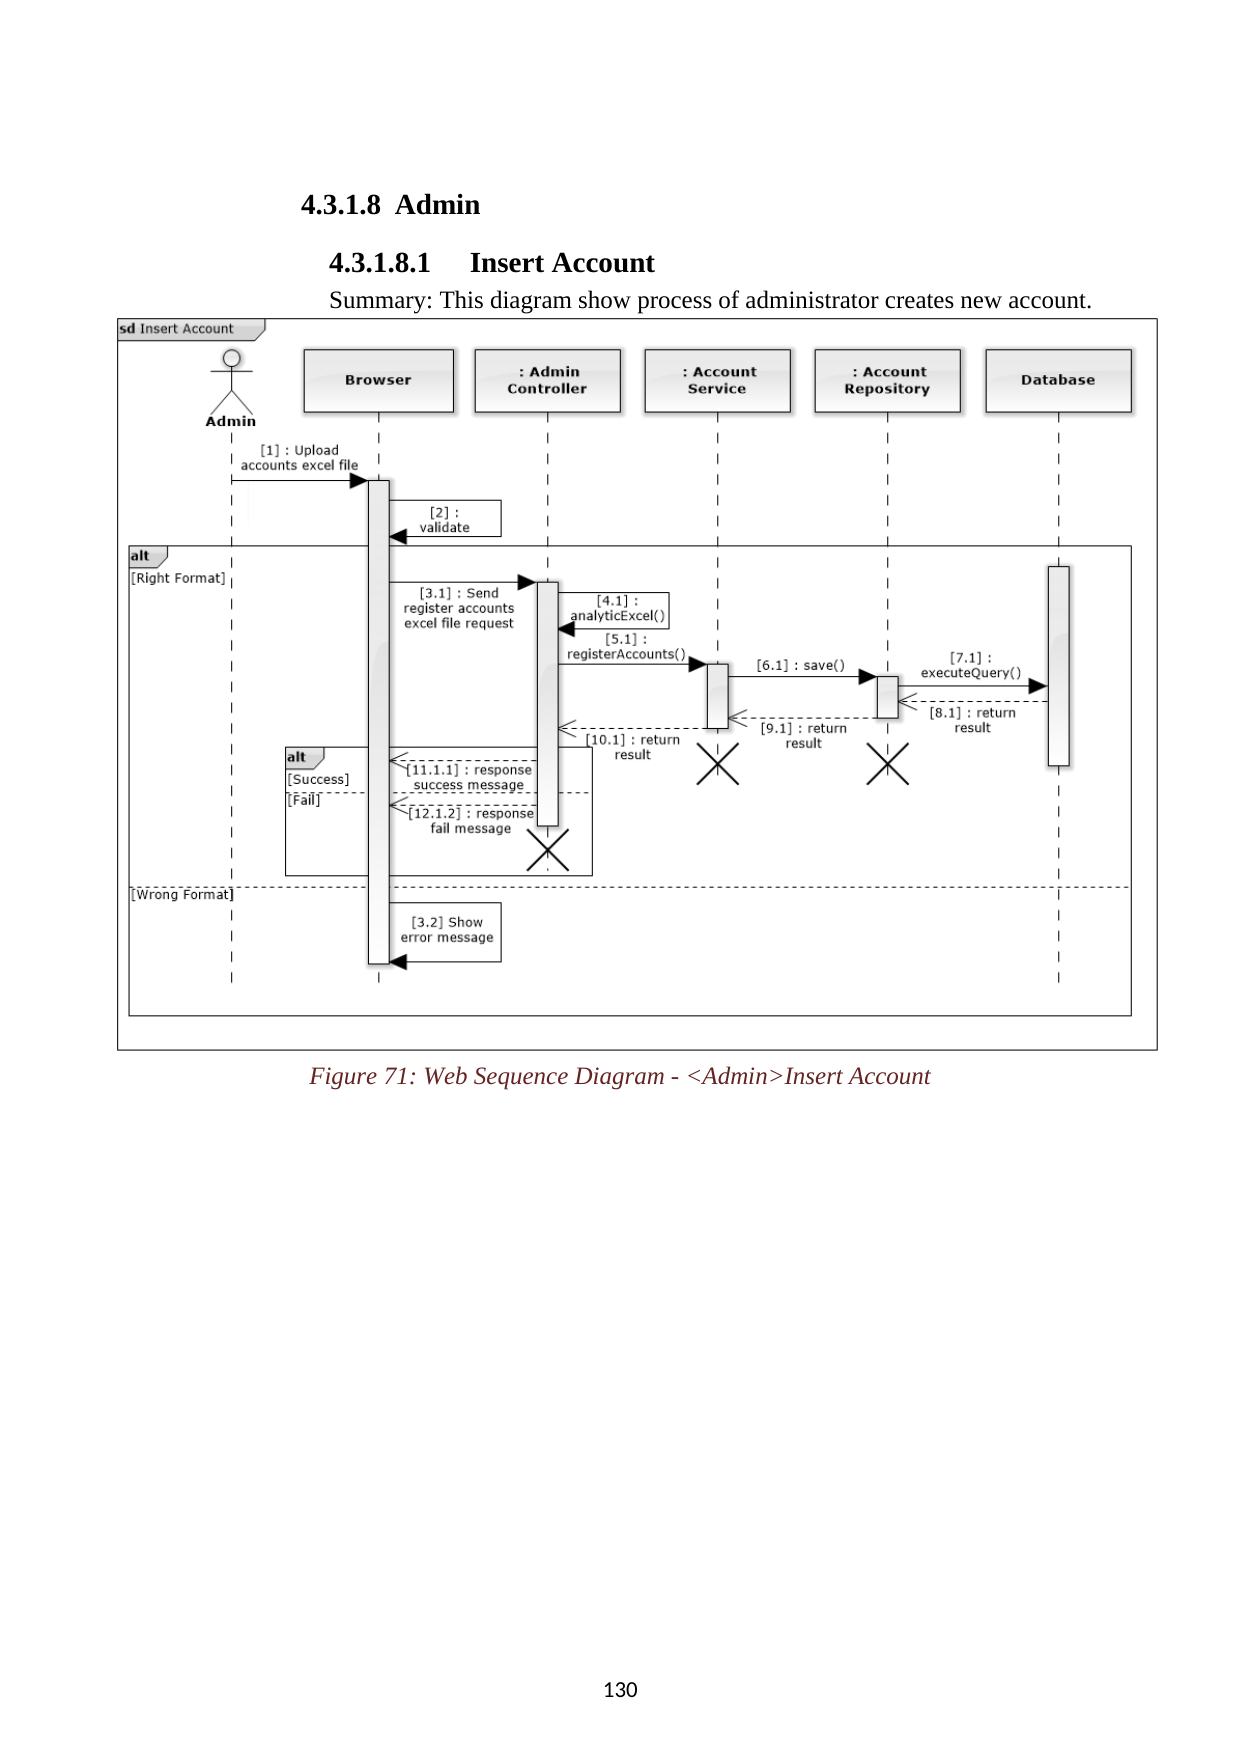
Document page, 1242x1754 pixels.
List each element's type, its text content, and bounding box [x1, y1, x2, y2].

text Summary: This diagram show process of administrator creates new account. [329, 285, 1146, 314]
picture [113, 314, 1165, 1061]
text Figure 71: Web Sequence Diagram - <Admin>Insert Account [94, 1061, 1146, 1089]
subtitle Insert Account [329, 246, 1146, 279]
subtitle Admin [301, 187, 1146, 221]
